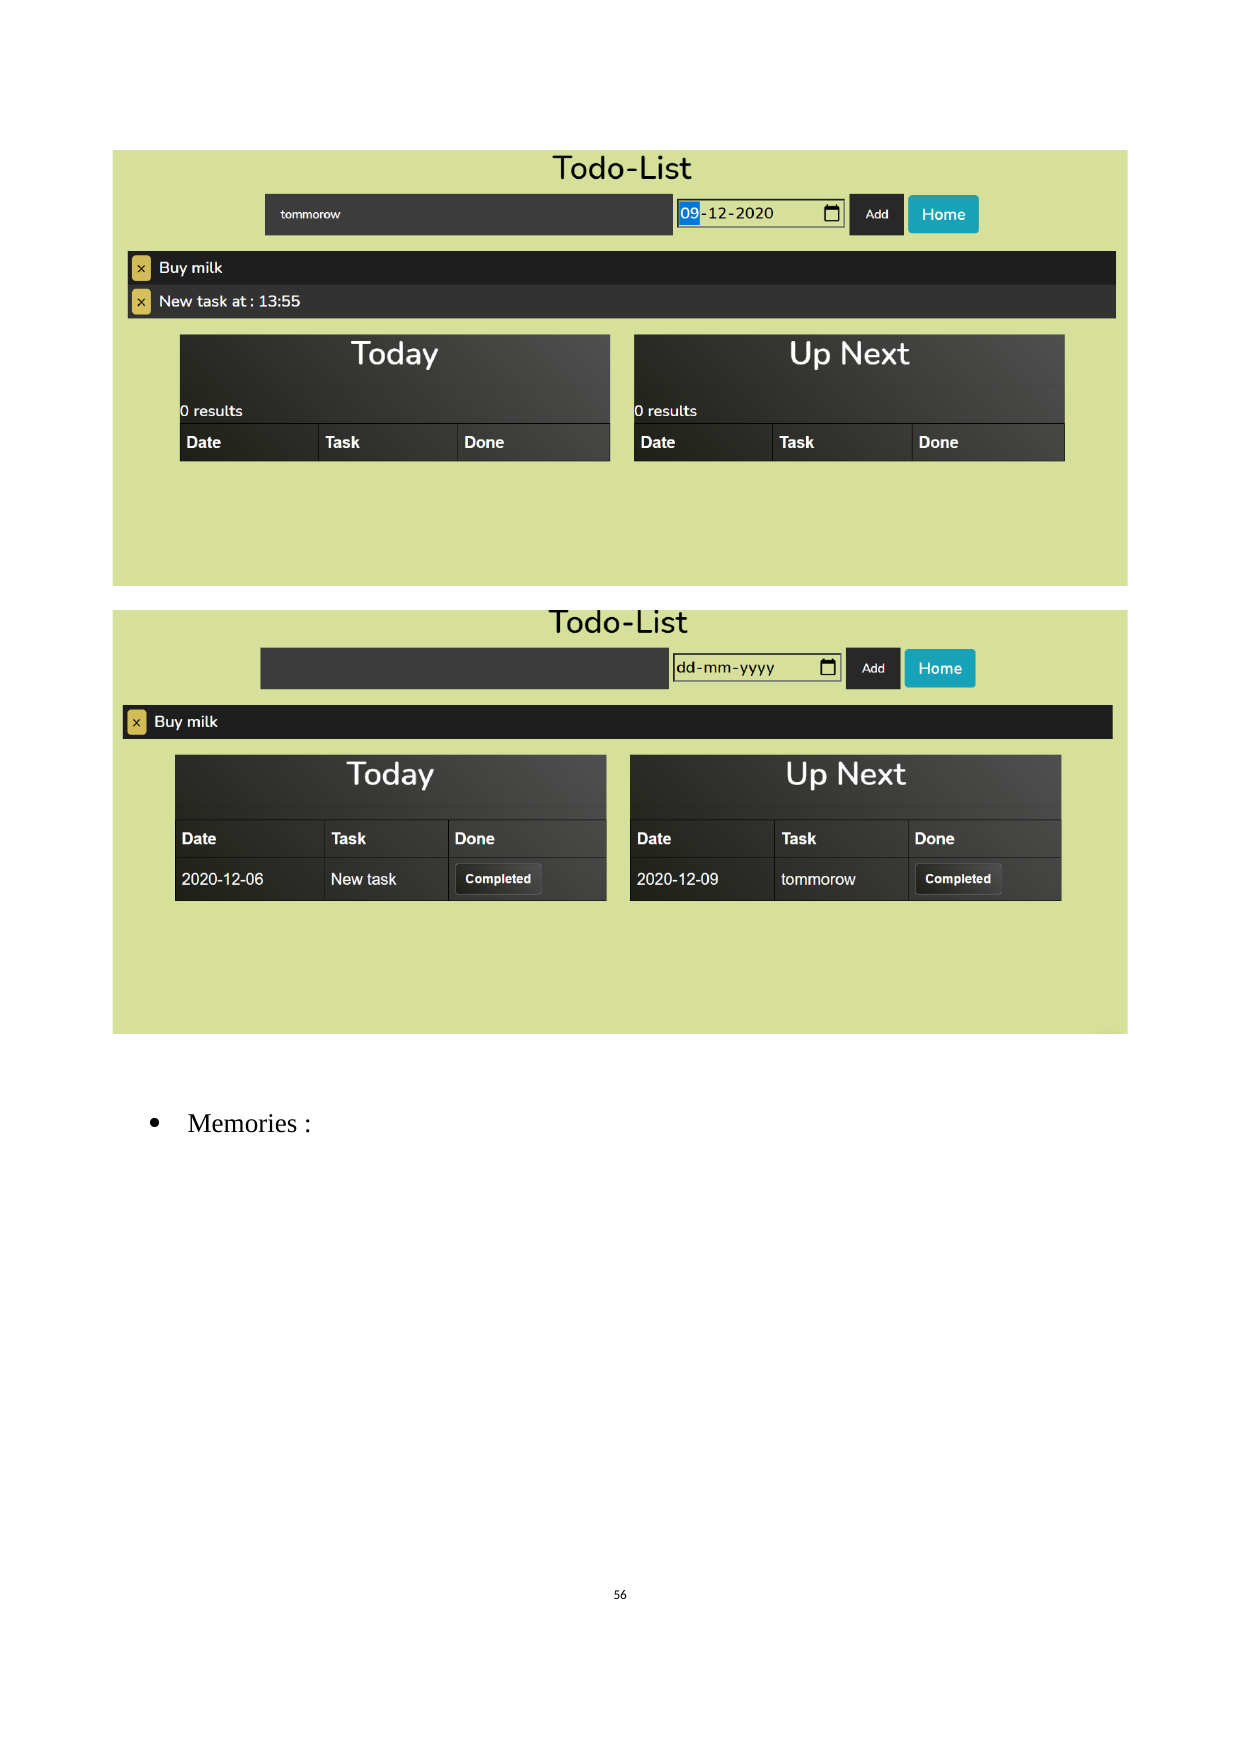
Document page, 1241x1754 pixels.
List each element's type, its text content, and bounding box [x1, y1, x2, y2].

picture [112, 610, 1128, 1034]
picture [112, 150, 1128, 586]
list Memories : [150, 1108, 1128, 1139]
